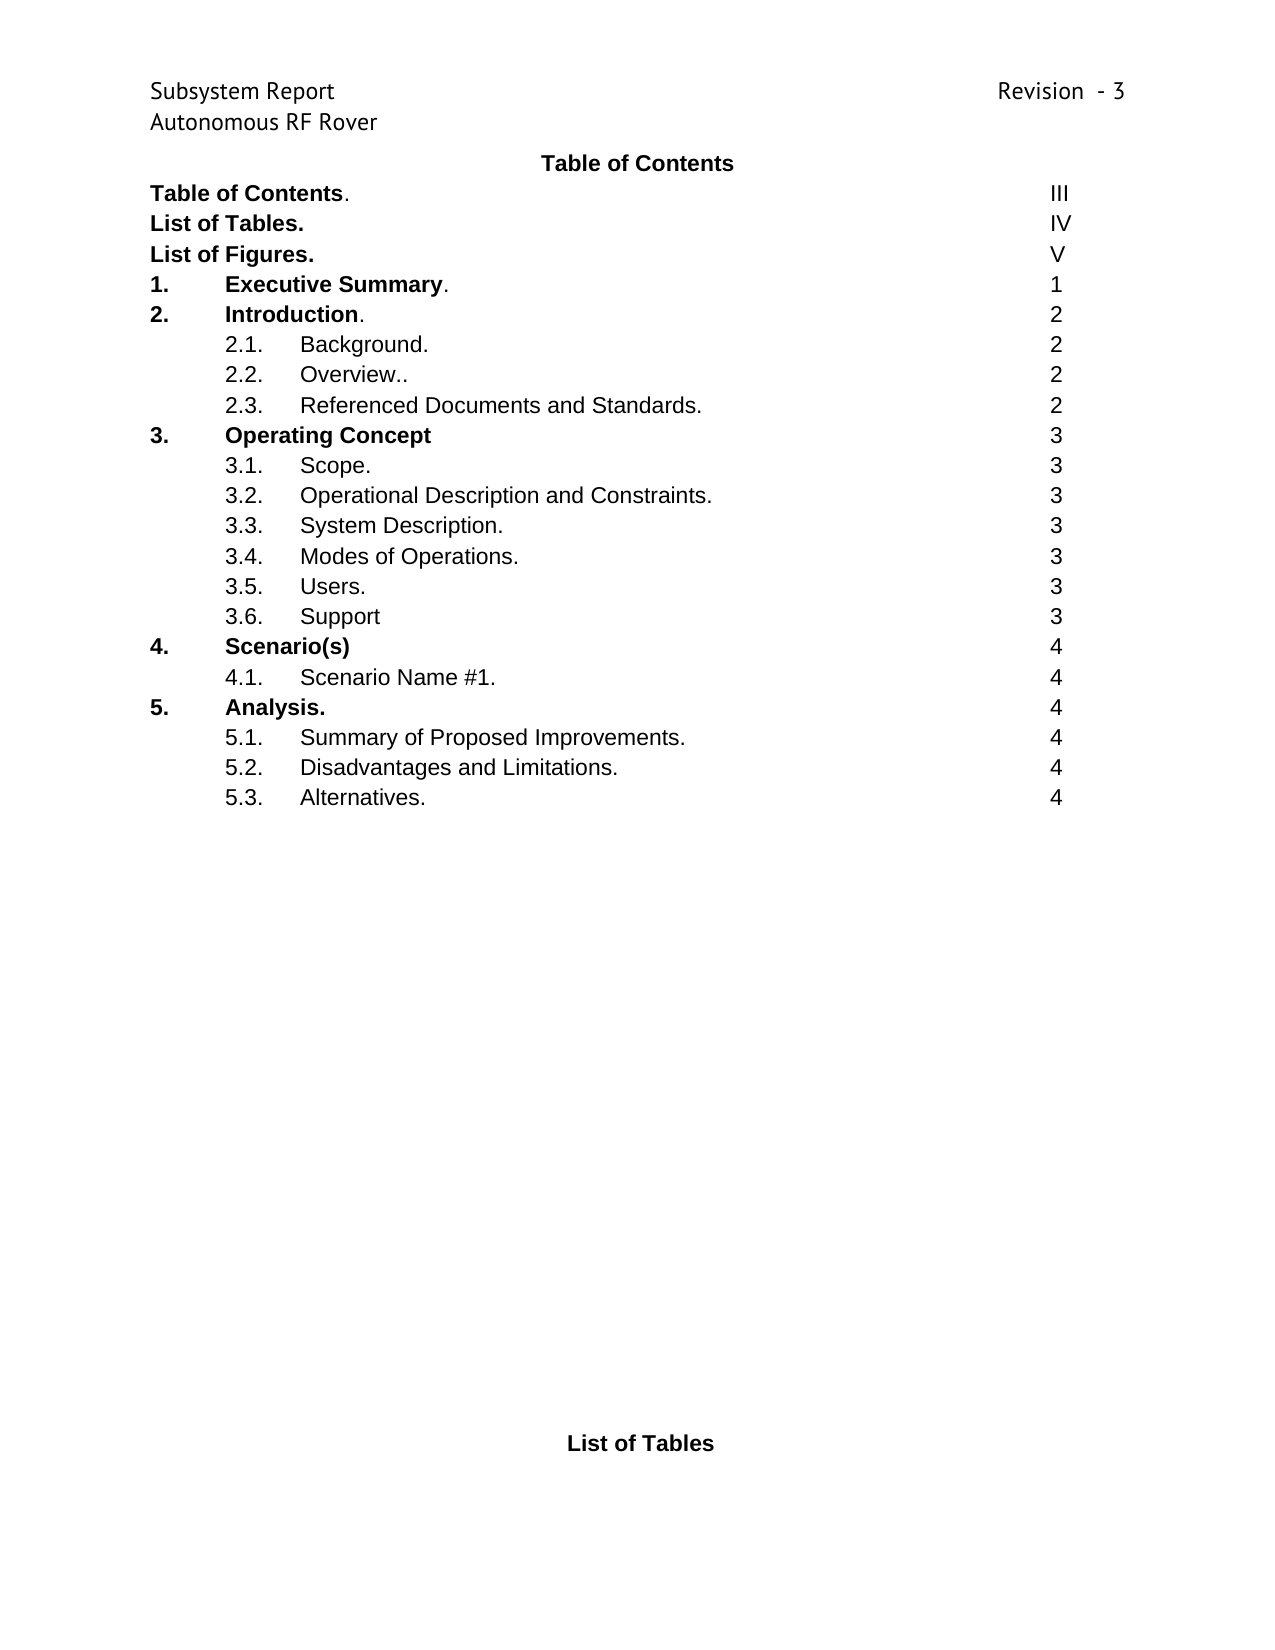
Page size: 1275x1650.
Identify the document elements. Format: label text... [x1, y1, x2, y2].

text 2.1. Background. 2 [150, 331, 1125, 358]
text 2.2. Overview.. 2 [150, 361, 1125, 388]
text Table of Contents. III [150, 180, 1125, 207]
text 3.4. Modes of Operations. 3 [225, 543, 1125, 569]
text 3.6. Support 3 [225, 603, 1125, 629]
text 2. Introduction. 2 [150, 301, 1125, 327]
text List of Tables [150, 1429, 1125, 1456]
text 3.5. Users. 3 [225, 573, 1125, 599]
text 4.1. Scenario Name #1. 4 [150, 663, 1125, 690]
text 1. Executive Summary. 1 [150, 271, 1125, 297]
text 3.2. Operational Description and Constraints. 3 [225, 482, 1125, 509]
text 3.3. System Description. 3 [225, 512, 1125, 539]
text 3. Operating Concept 3 [150, 422, 1125, 448]
text 5.3. Alternatives. 4 [225, 784, 1125, 811]
text 2.3. Referenced Documents and Standards. 2 [150, 392, 1125, 418]
text Table of Contents [150, 150, 1125, 176]
text 5.2. Disadvantages and Limitations. 4 [225, 754, 1125, 781]
text 4. Scenario(s) 4 [150, 633, 1125, 660]
text 5.1. Summary of Proposed Improvements. 4 [225, 724, 1125, 750]
text 5. Analysis. 4 [150, 694, 1125, 720]
text List of Figures. V [150, 241, 1125, 267]
text 3.1. Scope. 3 [225, 452, 1125, 478]
text List of Tables. IV [150, 210, 1125, 237]
